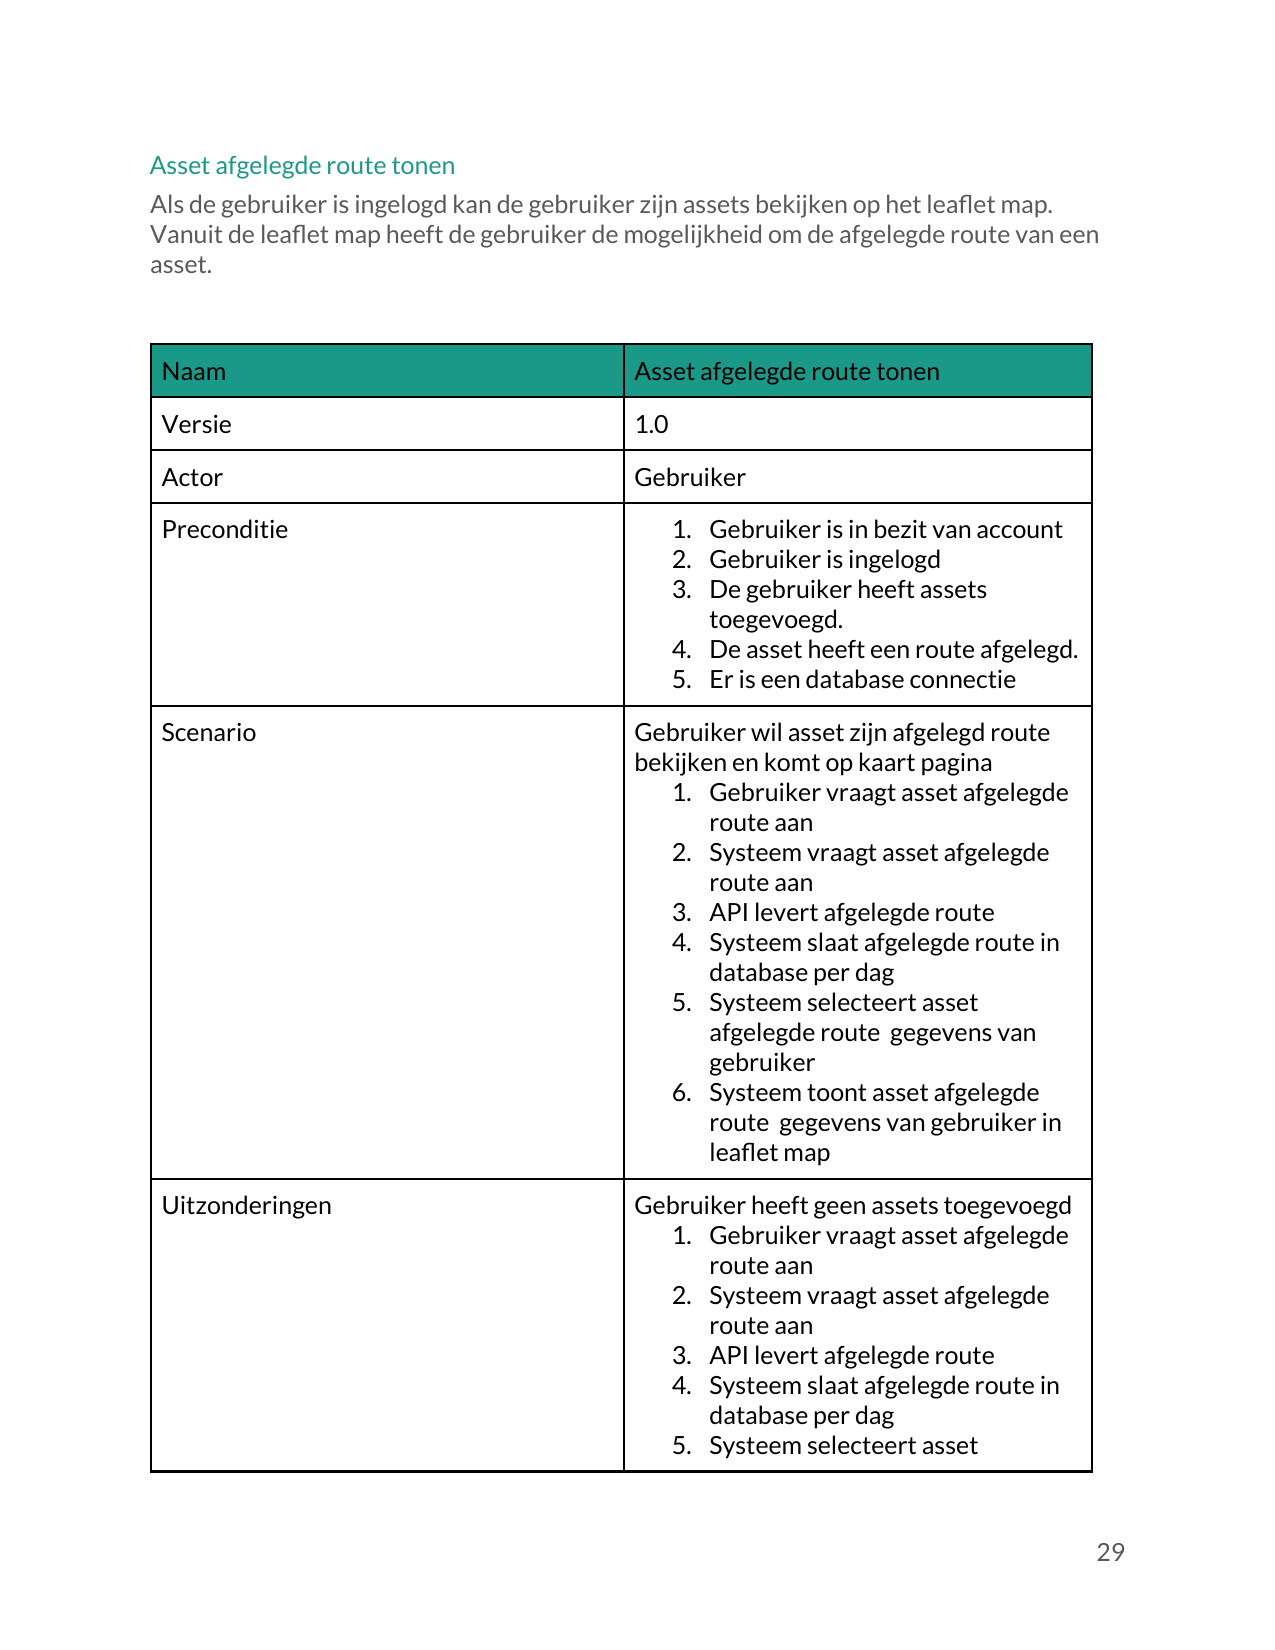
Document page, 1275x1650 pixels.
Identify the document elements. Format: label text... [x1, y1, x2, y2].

table_cell Scenario [152, 707, 623, 1177]
table_cell Gebruiker [625, 451, 1091, 502]
table_cell 1.0 [625, 398, 1091, 449]
table_cell Gebruiker is in bezit van account Gebruiker is ingelogd De gebruiker heeft assets toegevoegd. De asset heeft een route afgelegd. Er is een database connectie [625, 504, 1091, 704]
subtitle Asset afgelegde route tonen [149, 150, 1125, 180]
table_cell Actor [152, 451, 623, 502]
table_header Asset afgelegde route tonen [625, 345, 1091, 396]
table_cell Uitzonderingen [152, 1180, 623, 1470]
table_cell Versie [152, 398, 623, 449]
table_cell Gebruiker wil asset zijn afgelegd route bekijken en komt op kaart pagina Gebruiker vraagt asset afgelegde route aan Systeem vraagt asset afgelegde route aan API levert afgelegde route Systeem slaat afgelegde route in database per dag Systeem selecteert asset afgelegde route gegevens van gebruiker Systeem toont asset afgelegde route gegevens van gebruiker in leaflet map [625, 707, 1091, 1177]
text Als de gebruiker is ingelogd kan de gebruiker zijn assets bekijken op het leaflet map. Vanuit de leaflet map heeft de gebruiker de mogelijkheid om de afgelegde route van een asset. [150, 189, 1125, 279]
table_cell Preconditie [152, 504, 623, 704]
table_header Naam [152, 345, 623, 396]
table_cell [625, 1180, 1091, 1470]
